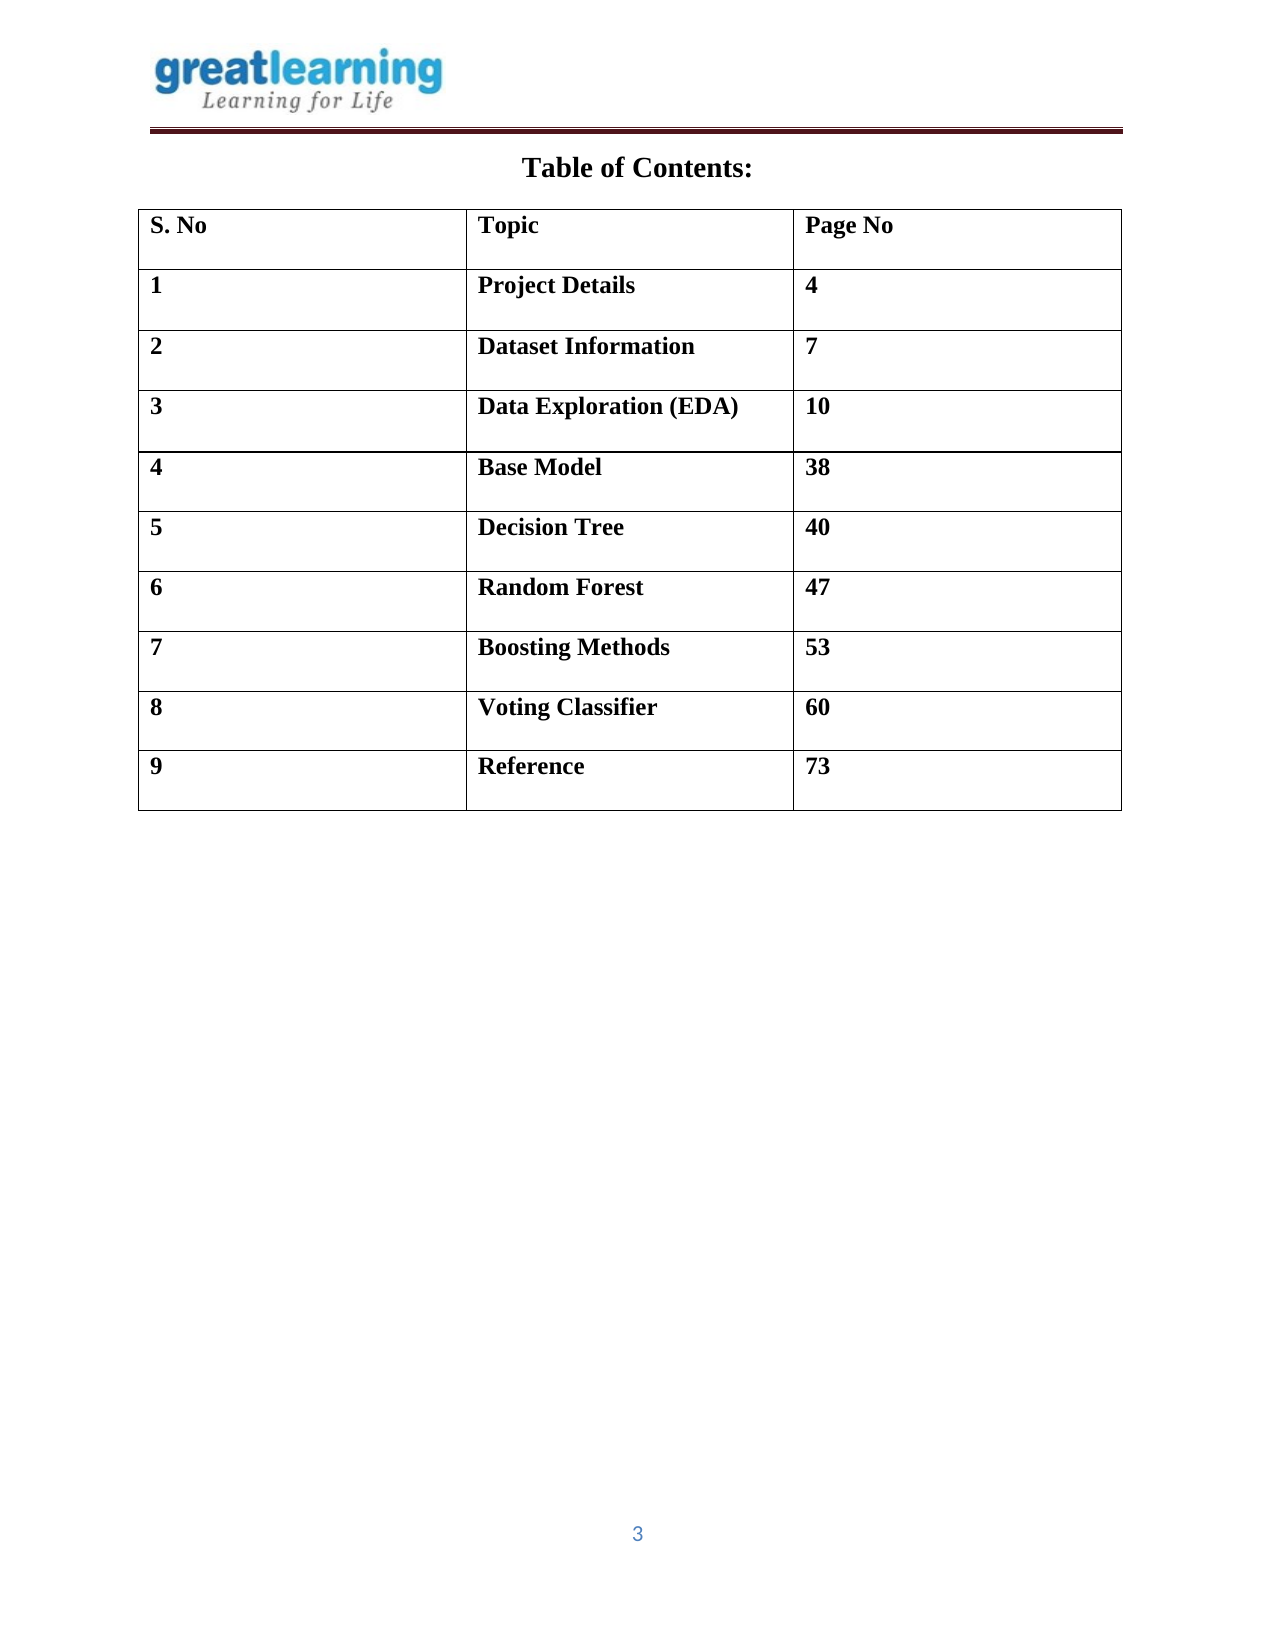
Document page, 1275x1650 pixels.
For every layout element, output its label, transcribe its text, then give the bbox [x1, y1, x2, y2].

table_cell 7 [794, 331, 1121, 390]
table_cell 1 [139, 270, 466, 330]
table_cell 4 [139, 453, 466, 511]
table_cell Base Model [467, 453, 793, 511]
table_cell Dataset Information [467, 331, 793, 390]
table_cell 10 [794, 391, 1121, 451]
picture [150, 43, 446, 115]
table_header S. No [139, 210, 466, 269]
table_cell 38 [794, 453, 1121, 511]
table_cell 8 [139, 692, 466, 750]
table_cell Decision Tree [467, 512, 793, 571]
table_cell 60 [794, 692, 1121, 750]
table_cell Data Exploration (EDA) [467, 391, 793, 451]
table_cell 9 [139, 751, 466, 810]
table_header Page No [794, 210, 1121, 269]
table_cell 4 [794, 270, 1121, 330]
table_cell Reference [467, 751, 793, 810]
table_header Topic [467, 210, 793, 269]
table_cell Random Forest [467, 572, 793, 631]
table_cell 2 [139, 331, 466, 390]
table_cell 40 [794, 512, 1121, 571]
table_cell 7 [139, 632, 466, 691]
table_cell 47 [794, 572, 1121, 631]
table_cell 53 [794, 632, 1121, 691]
table_cell Project Details [467, 270, 793, 330]
table_cell 5 [139, 512, 466, 571]
table_cell Voting Classifier [467, 692, 793, 750]
table_cell Boosting Methods [467, 632, 793, 691]
table_cell 6 [139, 572, 466, 631]
table_cell 3 [139, 391, 466, 451]
table_cell 73 [794, 751, 1121, 810]
text Table of Contents: [150, 150, 1125, 183]
